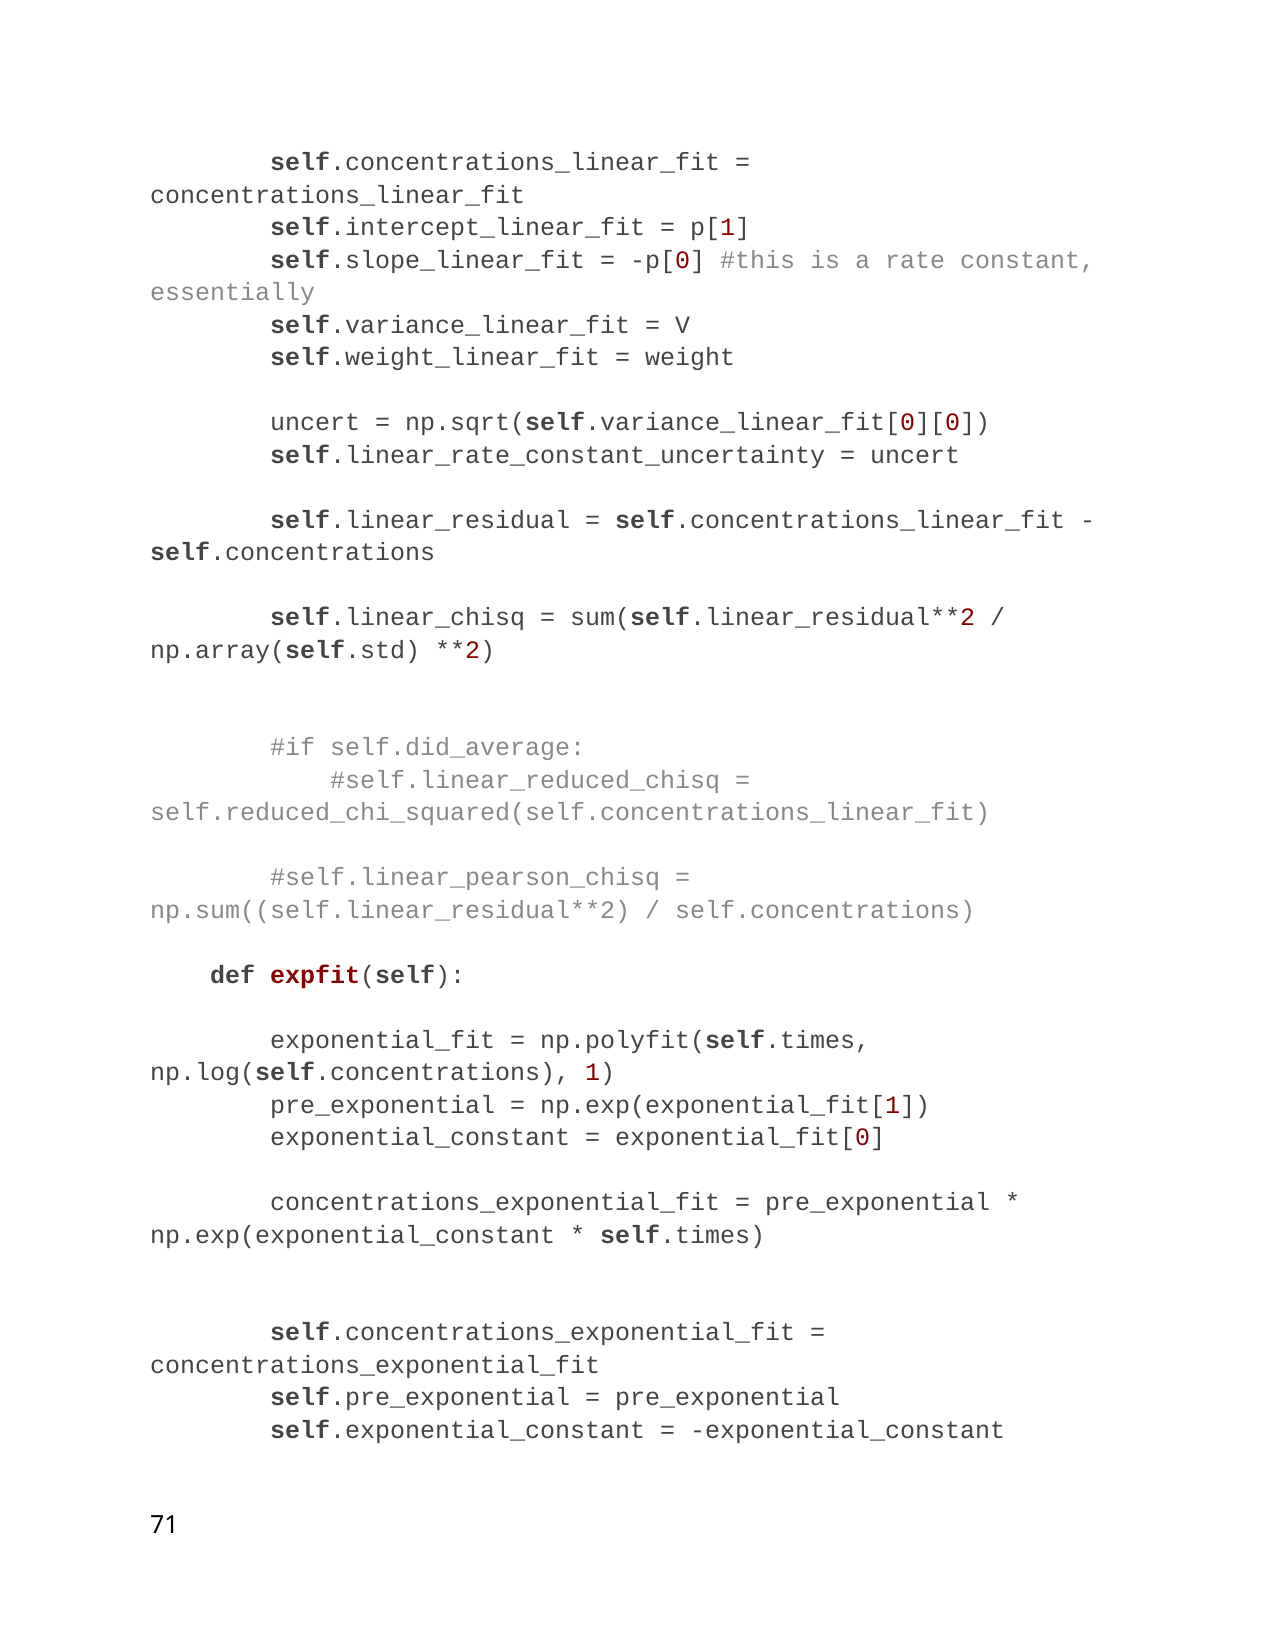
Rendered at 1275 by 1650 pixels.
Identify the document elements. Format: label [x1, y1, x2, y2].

text [150, 150, 1125, 1478]
